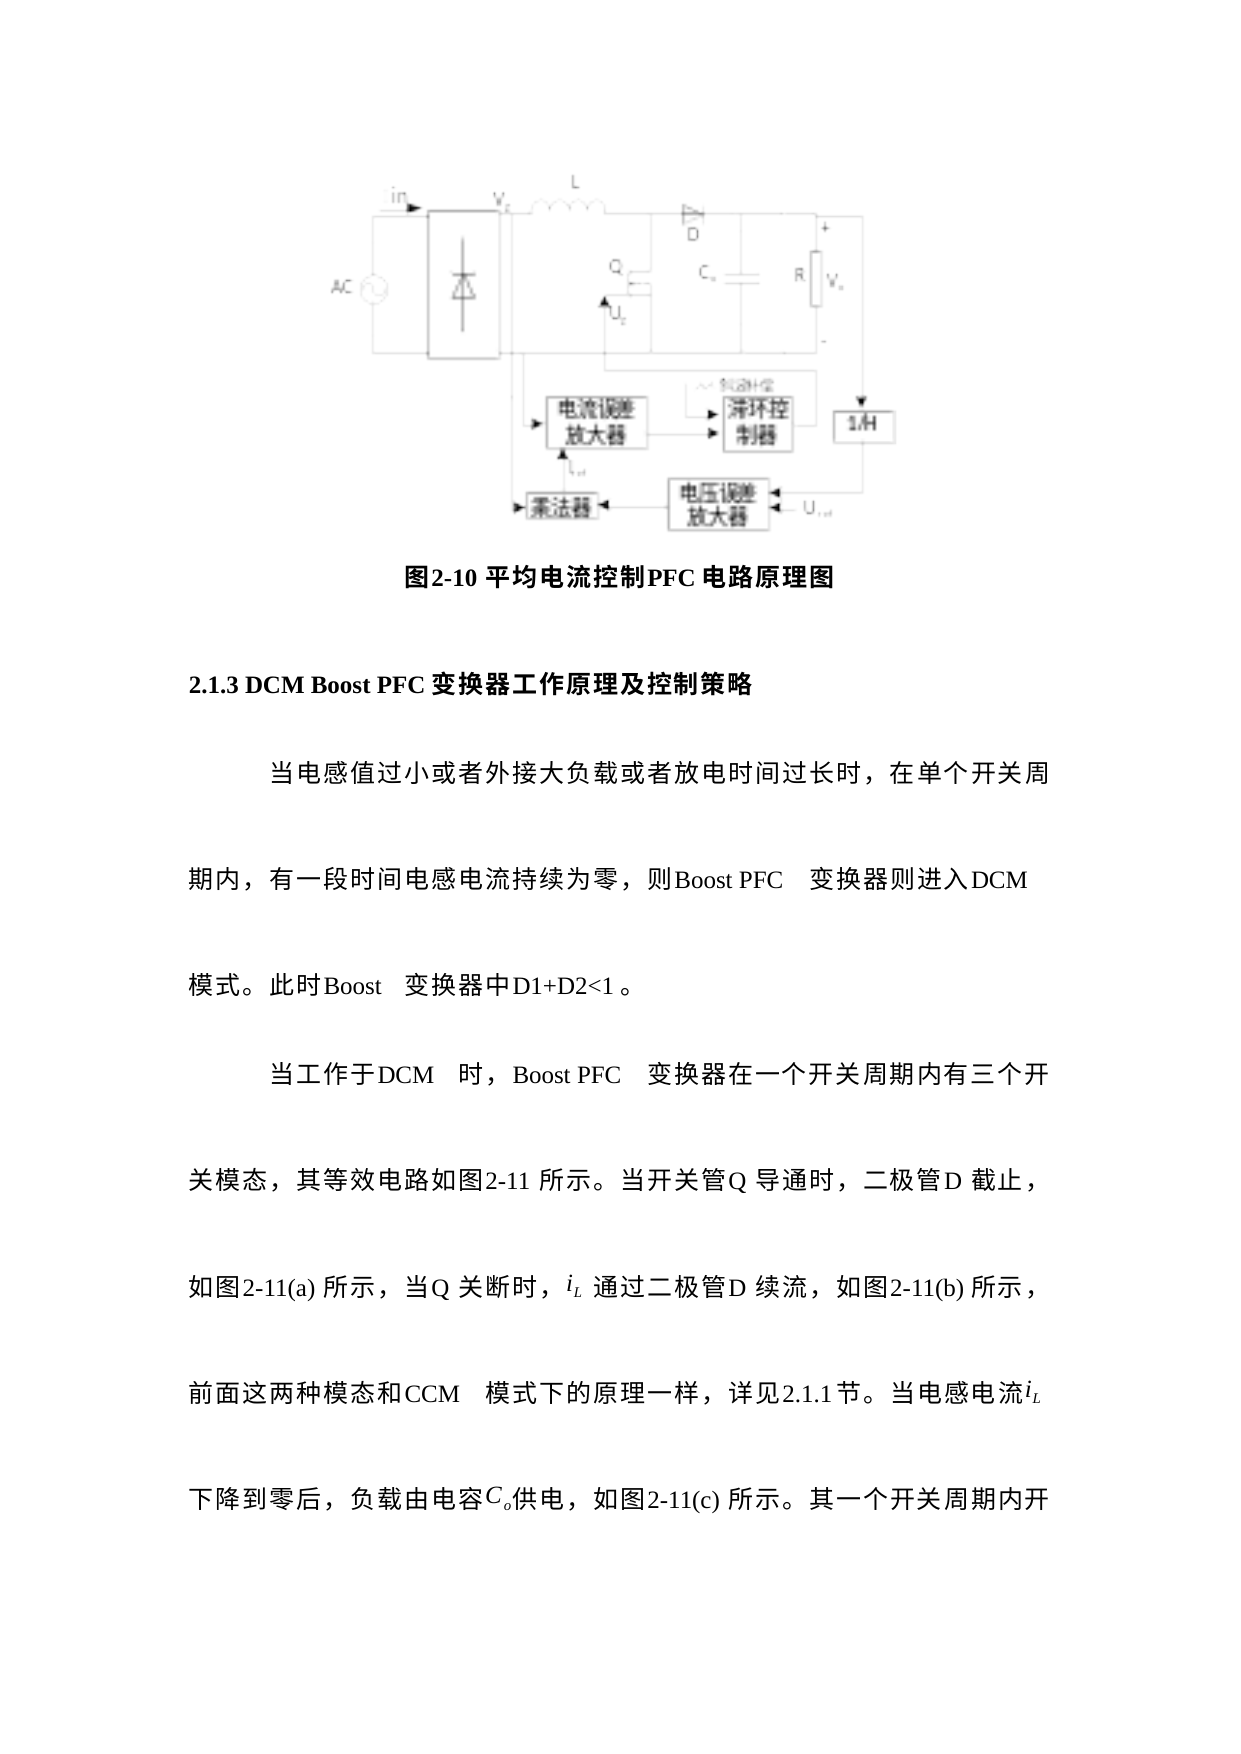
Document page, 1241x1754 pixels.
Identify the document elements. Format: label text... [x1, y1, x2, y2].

text 2.1.3 DCM Boost PFC变换器工作原理及控制策略 [188, 647, 1052, 718]
text 当电感值过小或者外接大负载或者放电时间过长时，在单个开关周期内，有一段时间电感电流持续为零，则Boost PFC变换器则进入DCM模式。此时Boost变换器中D1+D2<1。 [188, 736, 1052, 1019]
text 图2-10 平均电流控制PFC电路原理图 [188, 541, 1052, 611]
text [188, 1037, 1052, 1533]
